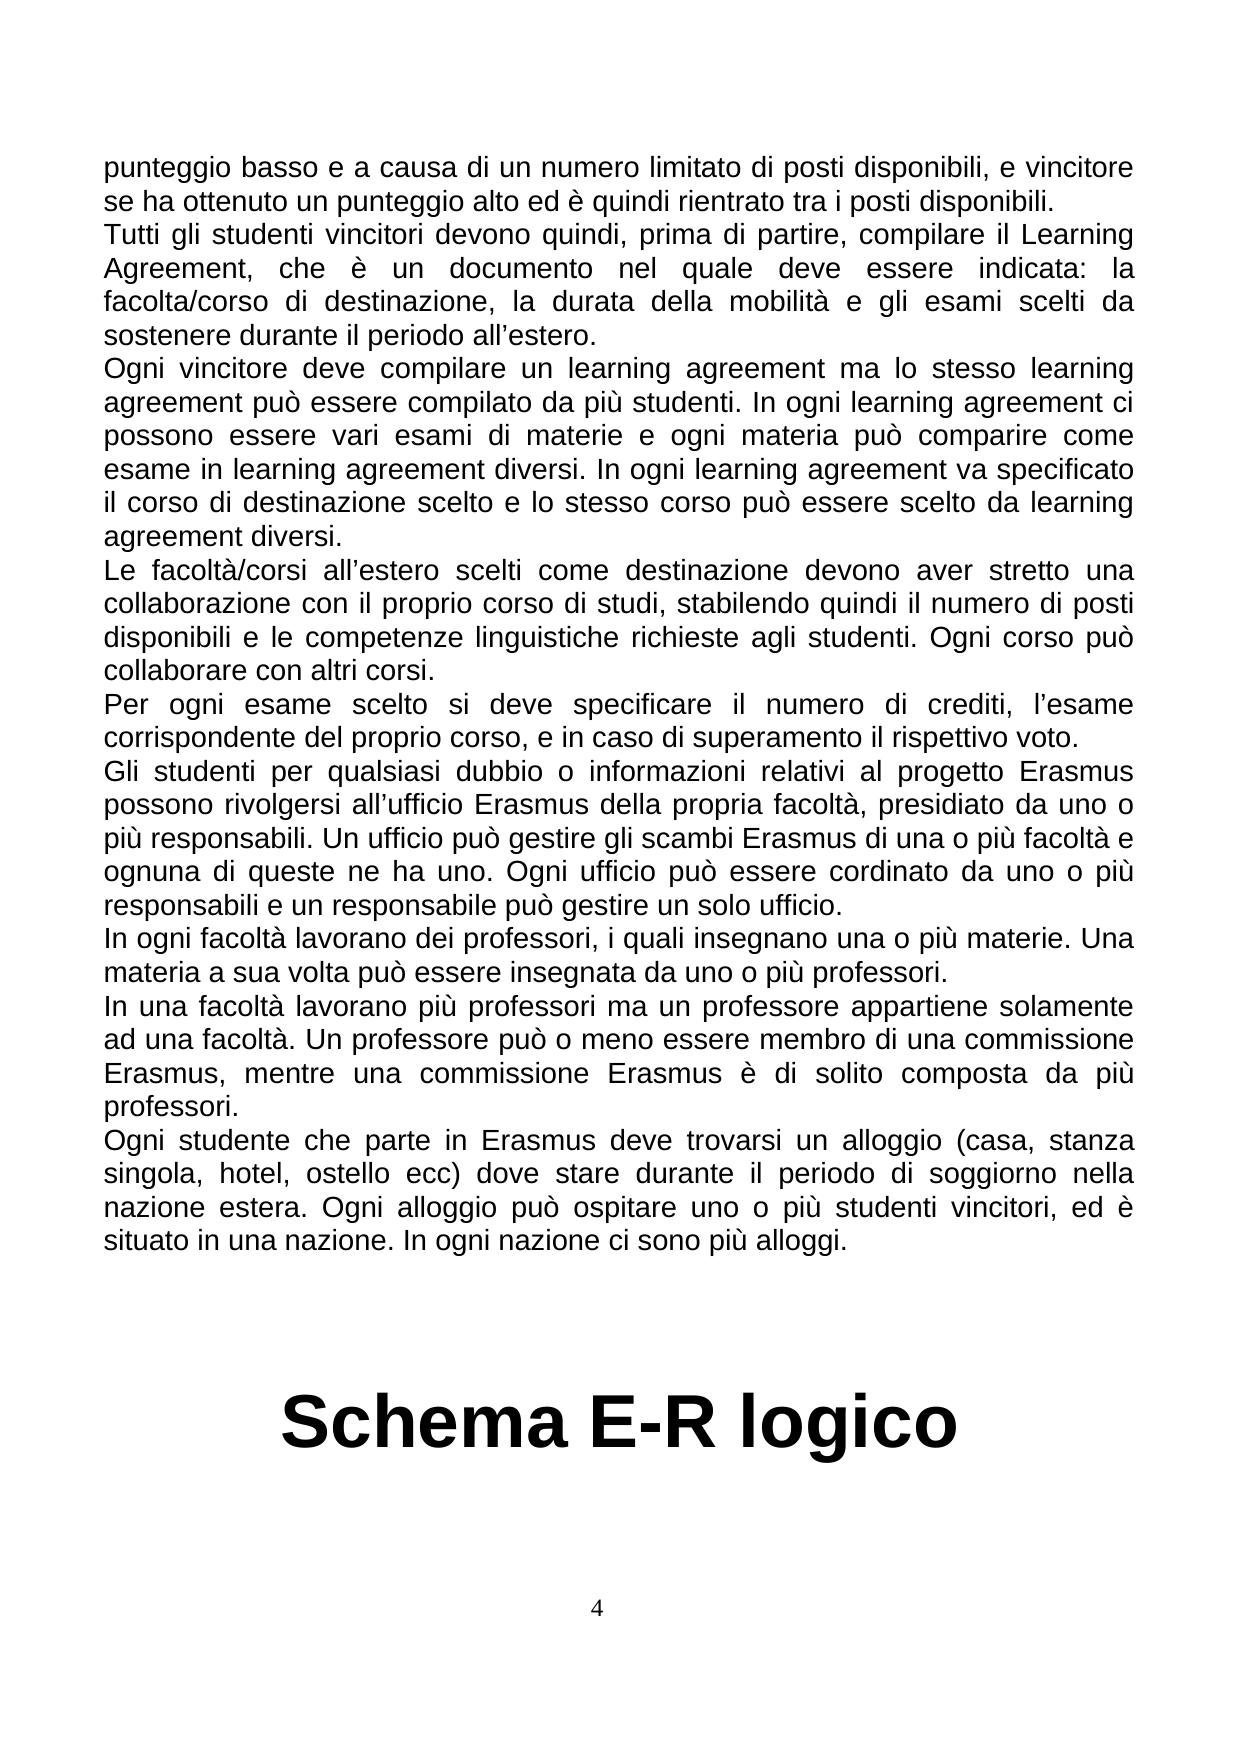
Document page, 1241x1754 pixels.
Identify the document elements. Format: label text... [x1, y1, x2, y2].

text Ogni studente che parte in Erasmus deve trovarsi un alloggio (casa, stanza singola, hotel, ostello ecc) dove stare durante il periodo di soggiorno nella nazione estera. Ogni alloggio può ospitare uno o più studenti vincitori, ed è situato in una nazione. In ogni nazione ci sono più alloggi. [103, 1123, 1136, 1257]
text Ogni vincitore deve compilare un learning agreement ma lo stesso learning agreement può essere compilato da più studenti. In ogni learning agreement ci possono essere vari esami di materie e ogni materia può comparire come esame in learning agreement diversi. In ogni learning agreement va specificato il corso di destinazione scelto e lo stesso corso può essere scelto da learning agreement diversi. [103, 351, 1136, 552]
text Tutti gli studenti vincitori devono quindi, prima di partire, compilare il Learning Agreement, che è un documento nel quale deve essere indicata: la facolta/corso di destinazione, la durata della mobilità e gli esami scelti da sostenere durante il periodo all’estero. [103, 217, 1136, 351]
text Gli studenti per qualsiasi dubbio o informazioni relativi al progetto Erasmus possono rivolgersi all’ufficio Erasmus della propria facoltà, presidiato da uno o più responsabili. Un ufficio può gestire gli scambi Erasmus di una o più facoltà e ognuna di queste ne ha uno. Ogni ufficio può essere cordinato da uno o più responsabili e un responsabile può gestire un solo ufficio. [103, 754, 1136, 921]
text In una facoltà lavorano più professori ma un professore appartiene solamente ad una facoltà. Un professore può o meno essere membro di una commissione Erasmus, mentre una commissione Erasmus è di solito composta da più professori. [103, 988, 1136, 1123]
text Le facoltà/corsi all’estero scelti come destinazione devono aver stretto una collaborazione con il proprio corso di studi, stabilendo quindi il numero di posti disponibili e le competenze linguistiche richieste agli studenti. Ogni corso può collaborare con altri corsi. [103, 552, 1136, 687]
text In ogni facoltà lavorano dei professori, i quali insegnano una o più materie. Una materia a sua volta può essere insegnata da uno o più professori. [103, 921, 1136, 988]
text Schema E-R logico [103, 1377, 1136, 1463]
text Per ogni esame scelto si deve specificare il numero di crediti, l’esame corrispondente del proprio corso, e in caso di superamento il rispettivo voto. [103, 687, 1136, 754]
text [103, 150, 1136, 217]
